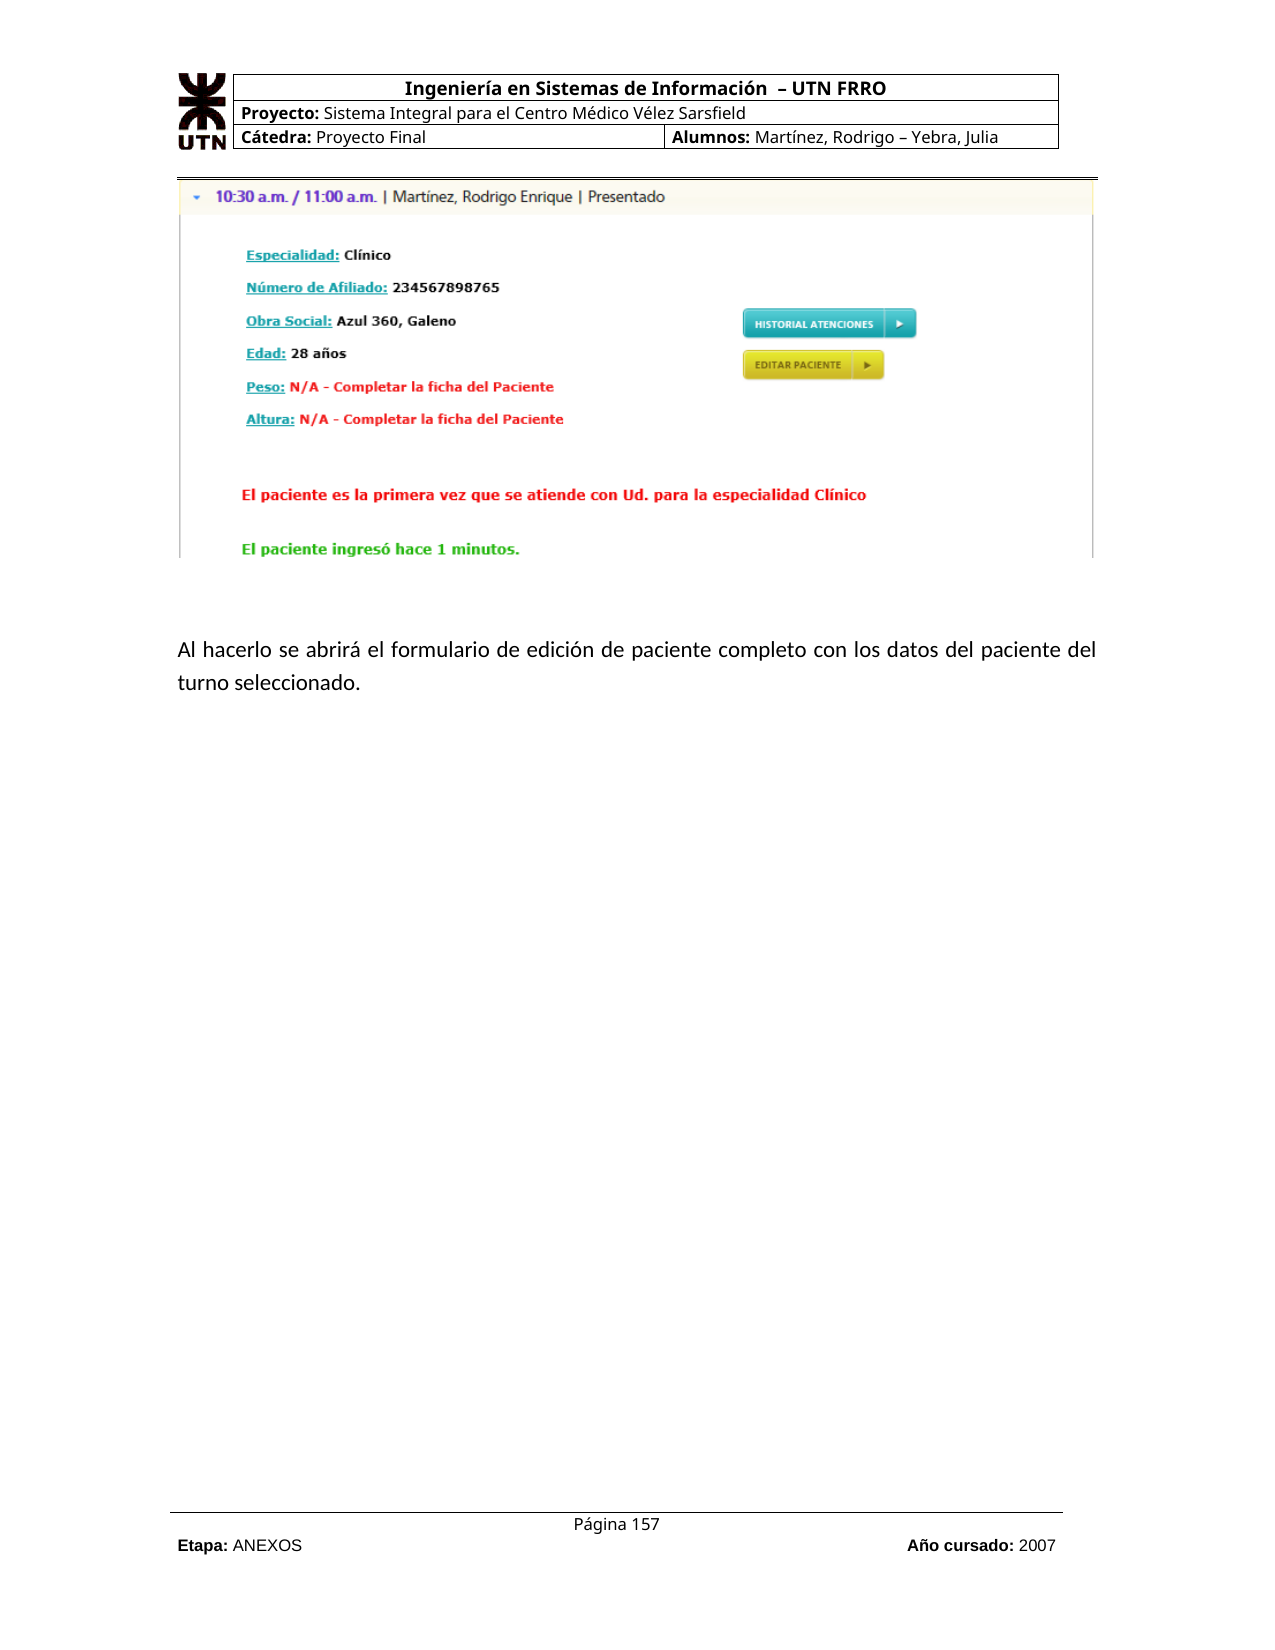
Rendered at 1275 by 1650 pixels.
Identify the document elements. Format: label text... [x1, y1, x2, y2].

text Al hacerlo se abrirá el formulario de edición de paciente completo con los datos del paciente del turno seleccionado. [177, 636, 1098, 696]
picture [177, 73, 226, 150]
picture [177, 180, 1098, 558]
